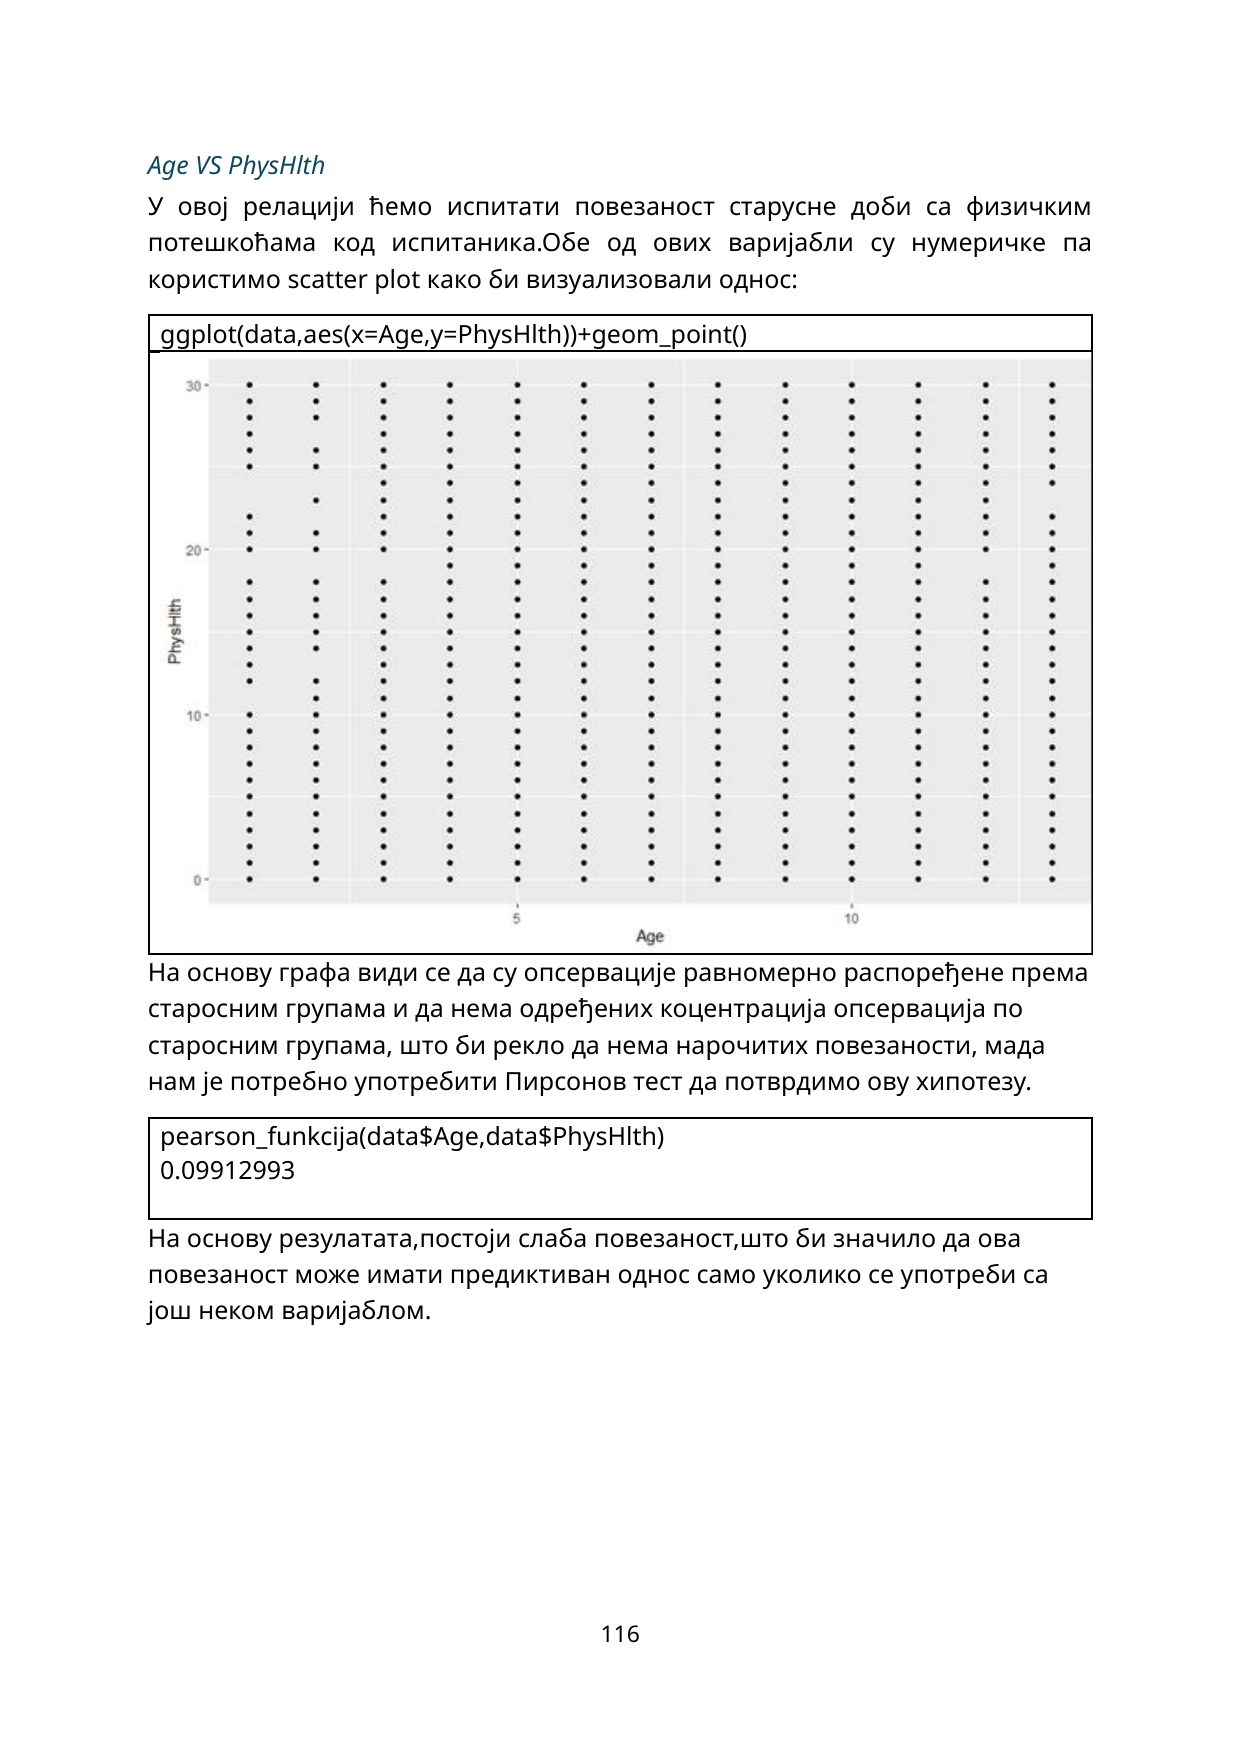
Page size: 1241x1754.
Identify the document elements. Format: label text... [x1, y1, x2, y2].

table_header pearson_funkcija(data$Age,data$PhysHlth) 0.09912993 [150, 1119, 1091, 1218]
picture [159, 352, 1092, 953]
text На основу резулатата,постоји слаба повезаност,што би значило да ова повезаност може имати предиктиван однос само уколико се употреби са још неком варијаблом. [148, 1220, 1093, 1327]
table_header ggplot(data,aes(x=Age,y=PhysHlth))+geom_point() [150, 316, 1091, 350]
text У овој релацији ћемо испитати повезаност старусне доби са физичким потешкоћама код испитаника.Обе од ових варијабли су нумеричке па користимо scatter plot како би визуализовали однос: [148, 188, 1093, 295]
table_cell [150, 353, 159, 952]
text На основу графа види се да су опсервације равномерно распоређене према старосним групама и да нема одређених коцентрација опсервација по старосним групама, што би рекло да нема нарочитих повезаности, мада нам је потребно употребити Пирсонов тест да потврдимо ову хипотезу. [148, 955, 1093, 1098]
subtitle Age VS PhysHlth [148, 148, 1093, 182]
